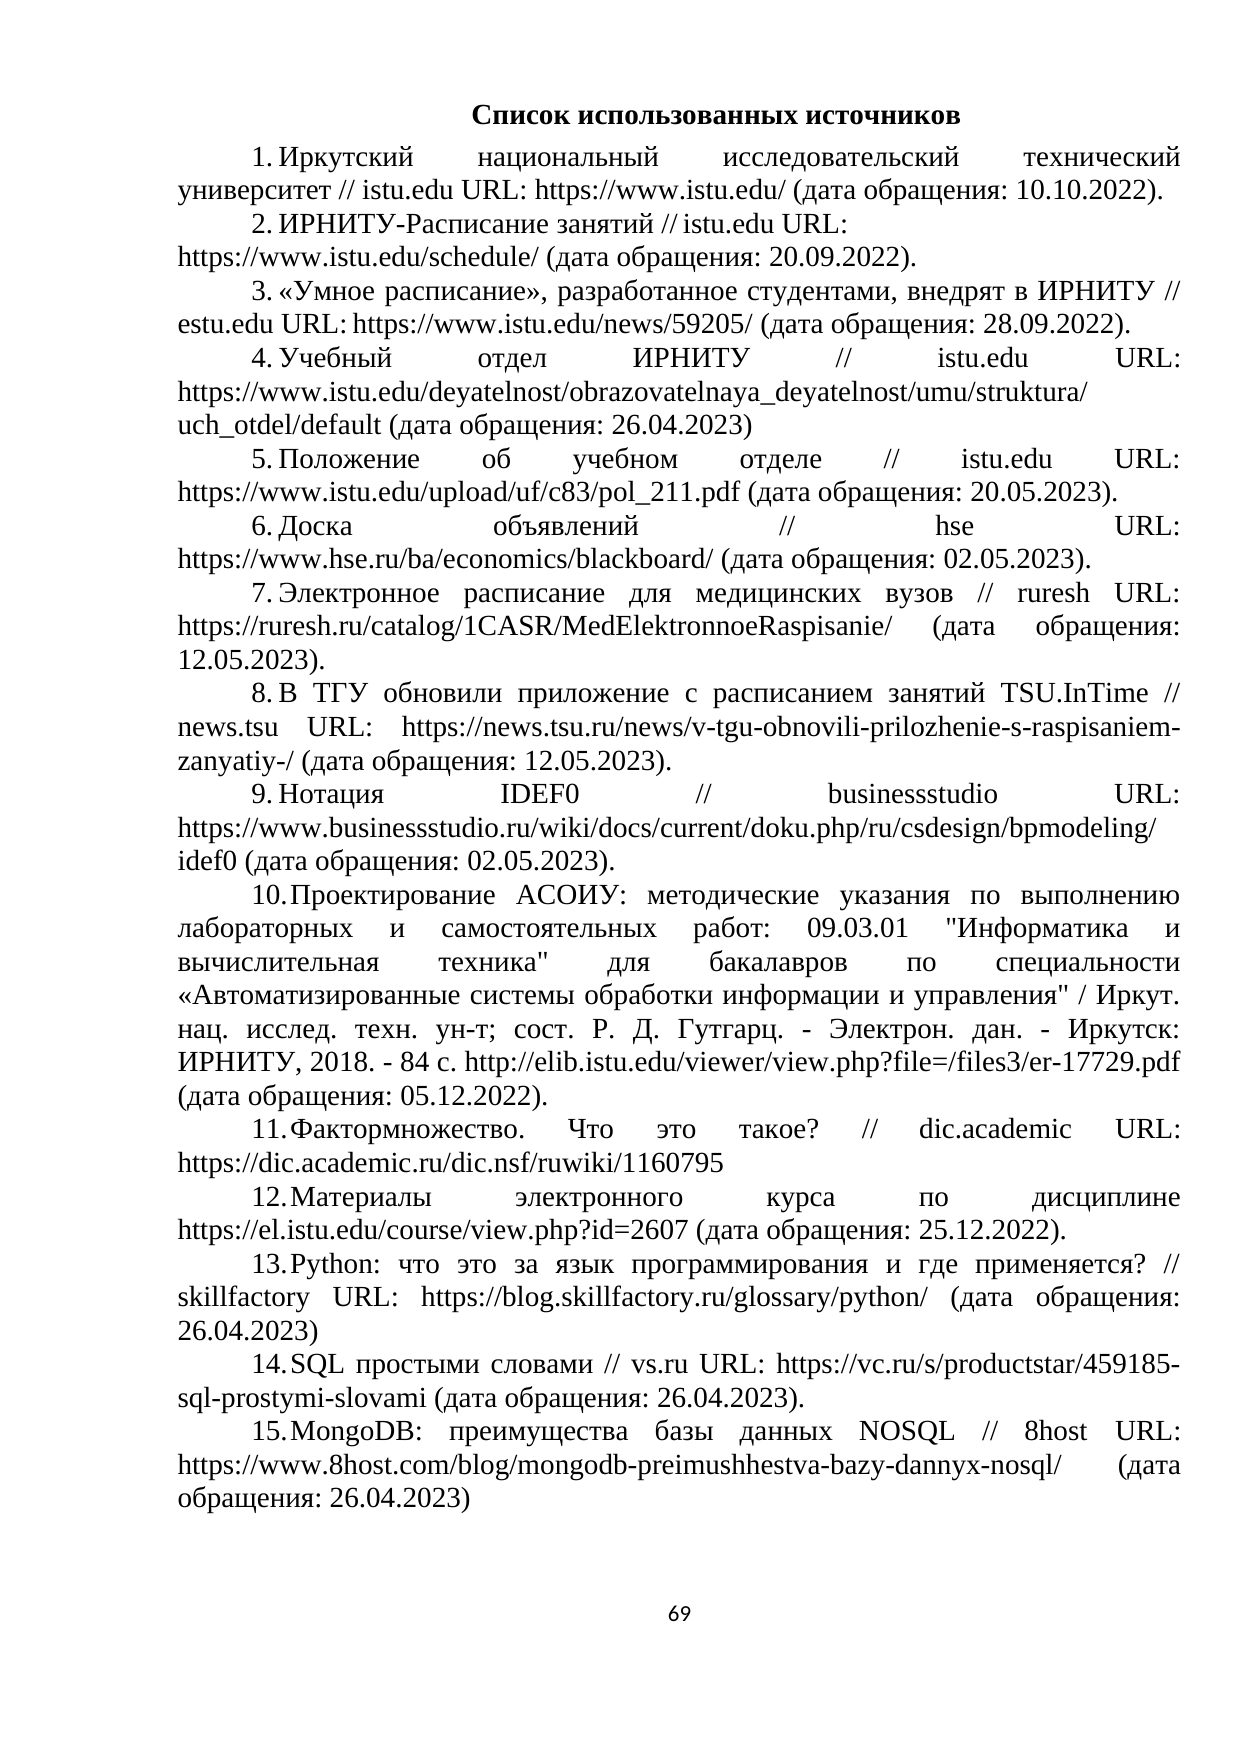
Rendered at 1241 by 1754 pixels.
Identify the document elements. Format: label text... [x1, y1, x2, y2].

list Доска объявлений // hse URL: https://www.hse.ru/ba/economics/blackboard/ (дата обращения: 02.05.2023). [177, 508, 1181, 575]
list Иркутский национальный исследовательский технический университет // istu.edu URL: https://www.istu.edu/ (дата обращения: 10.10.2022). [177, 139, 1181, 206]
list Фактормножество. Что это такое? // dic.academic URL: https://dic.academic.ru/dic.nsf/ruwiki/1160795 [177, 1112, 1181, 1179]
list Электронное расписание для медицинских вузов // ruresh URL: https://ruresh.ru/catalog/1CASR/MedElektronnoeRaspisanie/ (дата обращения: 12.05.2023). [177, 575, 1181, 676]
list Нотация IDEF0 // businessstudio URL: https://www.businessstudio.ru/wiki/docs/current/doku.php/ru/csdesign/bpmodeling/idef0 (дата обращения: 02.05.2023). [177, 776, 1181, 877]
subtitle Список использованных источников [177, 97, 1181, 131]
list Учебный отдел ИРНИТУ // istu.edu URL: https://www.istu.edu/deyatelnost/obrazovatelnaya_deyatelnost/umu/struktura/uch_otdel/default (дата обращения: 26.04.2023) [177, 340, 1181, 441]
list SQL простыми словами // vs.ru URL: https://vc.ru/s/productstar/459185-sql-prostymi-slovami (дата обращения: 26.04.2023). [177, 1346, 1181, 1413]
list «Умное расписание», разработанное студентами, внедрят в ИРНИТУ // estu.edu URL: https://www.istu.edu/news/59205/ (дата обращения: 28.09.2022). [177, 273, 1181, 340]
list ИРНИТУ-Расписание занятий // istu.edu URL: https://www.istu.edu/schedule/ (дата обращения: 20.09.2022). [177, 206, 1181, 273]
list В ТГУ обновили приложение с расписанием занятий TSU.InTime // news.tsu URL: https://news.tsu.ru/news/v-tgu-obnovili-prilozhenie-s-raspisaniem-zanyatiy-/ (дата обращения: 12.05.2023). [177, 676, 1181, 776]
list Проектирование АСОИУ: методические указания по выполнению лабораторных и самостоятельных работ: 09.03.01 "Информатика и вычислительная техника" для бакалавров по специальности «Автоматизированные системы обработки информации и управления" / Иркут. нац. исслед. техн. ун-т; сост. Р. Д. Гутгарц. - Электрон. дан. - Иркутск: ИРНИТУ, 2018. - 84 с. http://elib.istu.edu/viewer/view.php?file=/files3/er-17729.pdf (дата обращения: 05.12.2022). [177, 877, 1181, 1112]
list Python: что это за язык программирования и где применяется? // skillfactory URL: https://blog.skillfactory.ru/glossary/python/ (дата обращения: 26.04.2023) [177, 1246, 1181, 1346]
list Положение об учебном отделе // istu.edu URL: https://www.istu.edu/upload/uf/c83/pol_211.pdf (дата обращения: 20.05.2023). [177, 441, 1181, 508]
list MongoDB: преимущества базы данных NOSQL // 8host URL: https://www.8host.com/blog/mongodb-preimushhestva-bazy-dannyx-nosql/ (дата обращения: 26.04.2023) [177, 1413, 1181, 1514]
list Материалы электронного курса по дисциплине https://el.istu.edu/course/view.php?id=2607 (дата обращения: 25.12.2022). [177, 1179, 1181, 1246]
